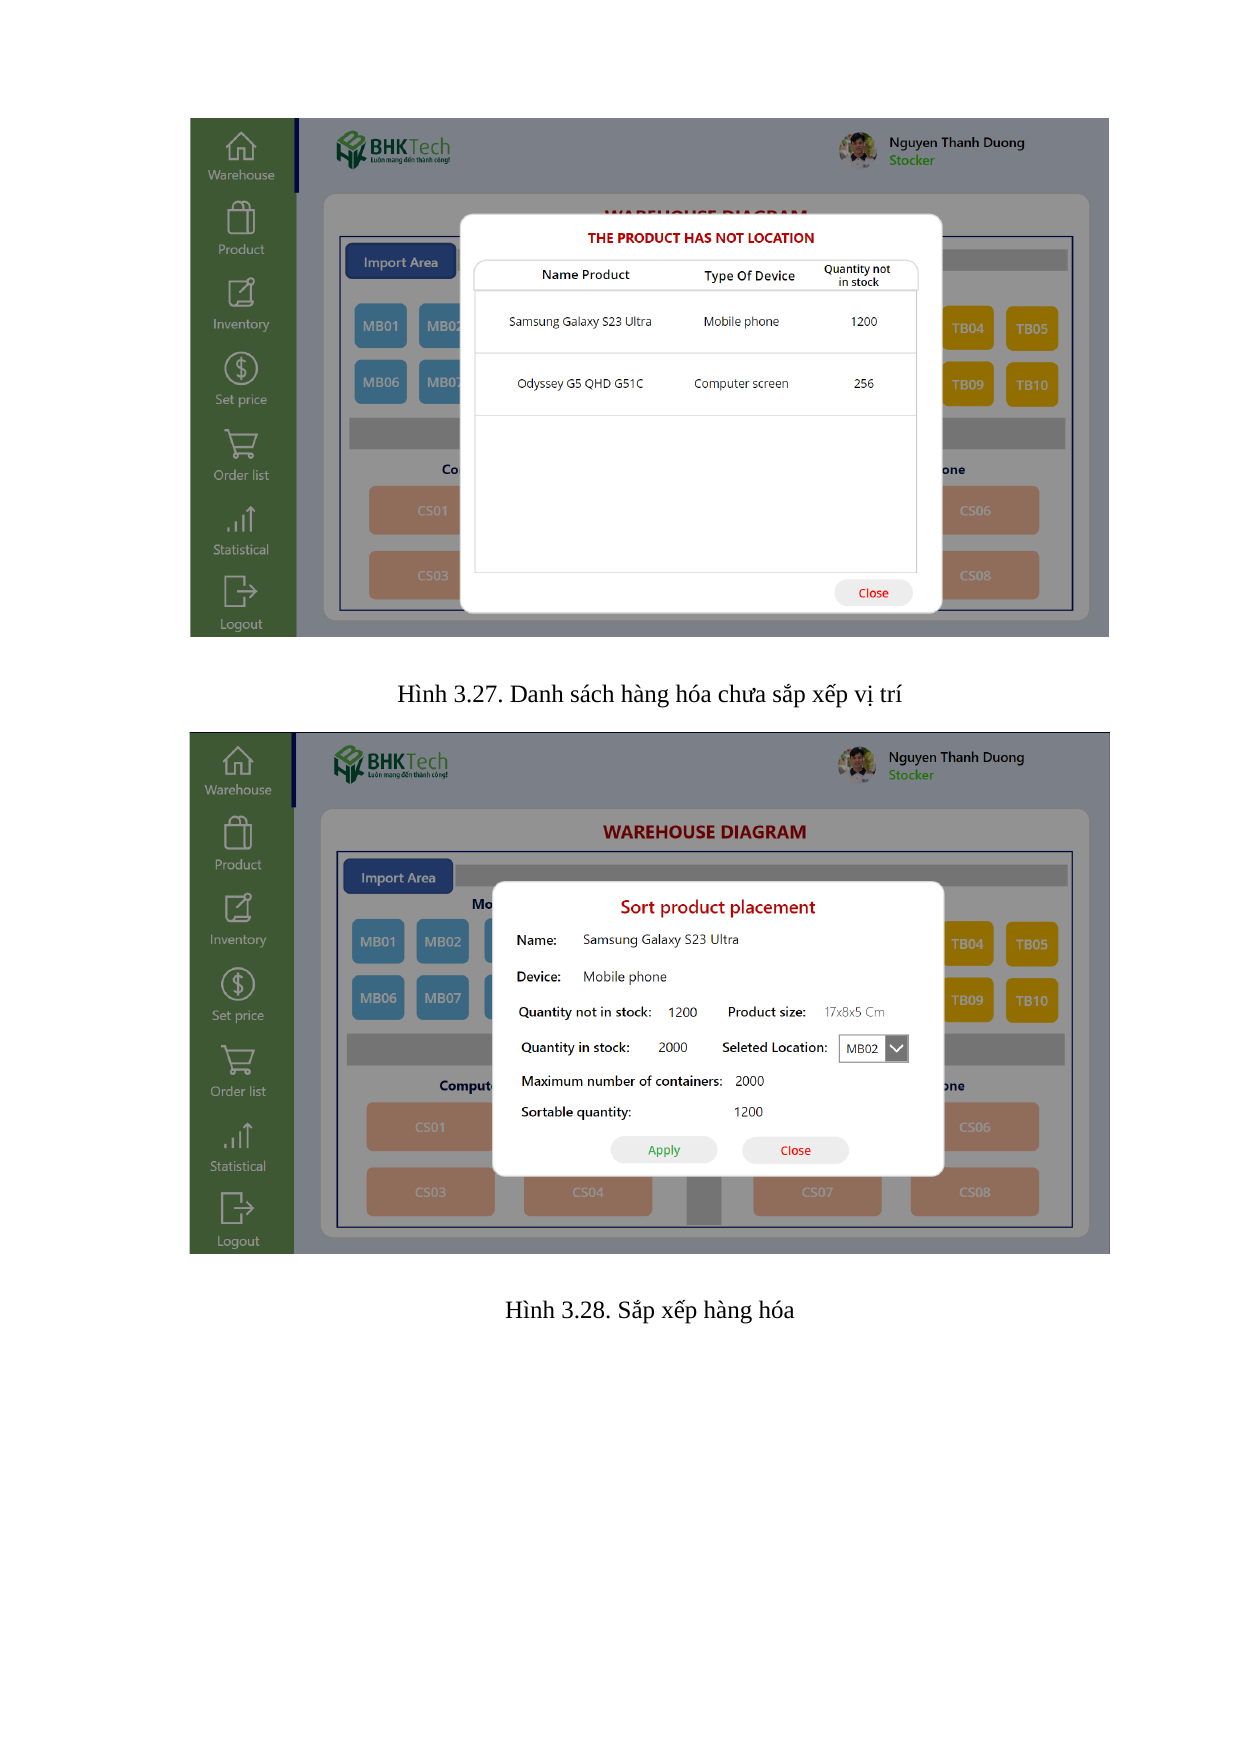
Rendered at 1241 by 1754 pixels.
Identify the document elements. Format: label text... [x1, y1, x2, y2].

picture [190, 118, 1109, 637]
picture [189, 732, 1110, 1254]
